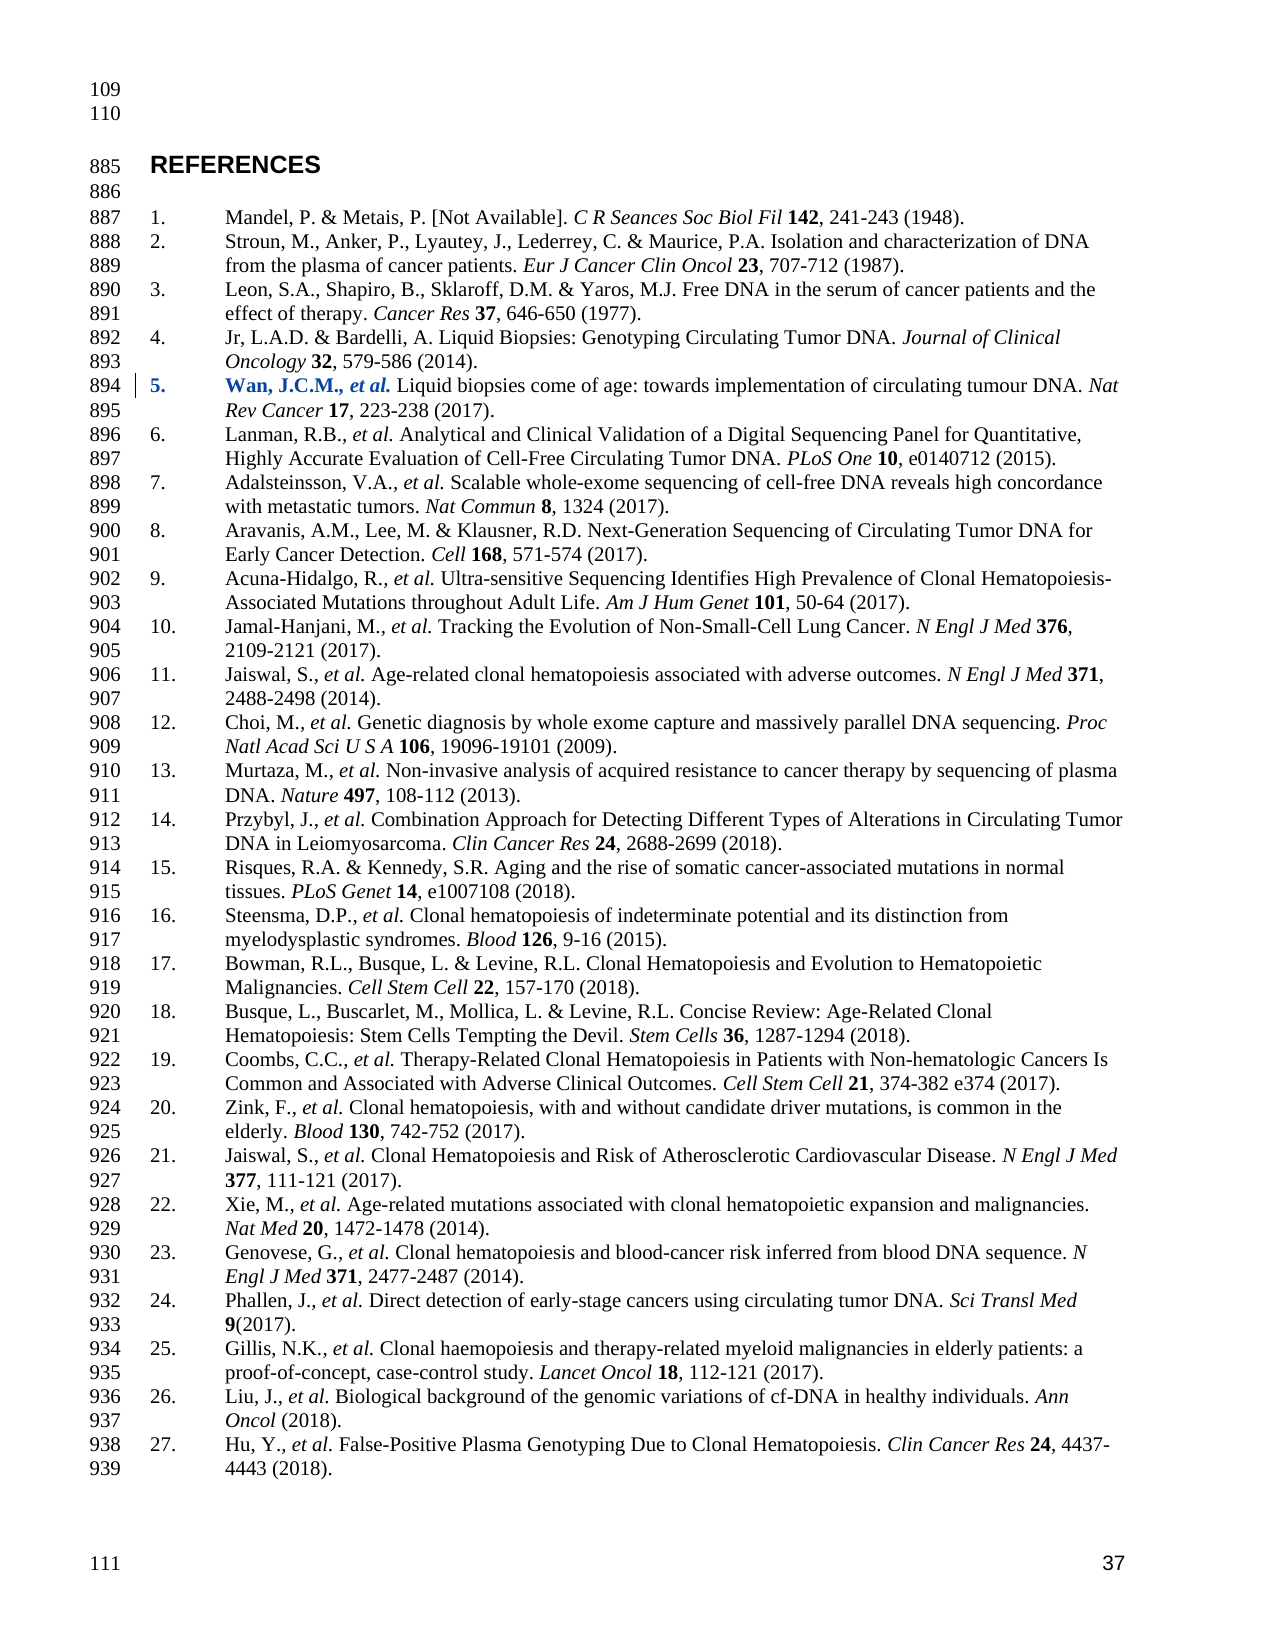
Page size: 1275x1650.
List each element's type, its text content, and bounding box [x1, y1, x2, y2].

text 1. Mandel, P. & Metais, P. [Not Available]. C R Seances Soc Biol Fil 142, 241-243 (1948). [150, 203, 1125, 229]
text 7. Adalsteinsson, V.A., et al. Scalable whole-exome sequencing of cell-free DNA reveals high concordance with metastatic tumors. Nat Commun 8, 1324 (2017). [150, 470, 1125, 518]
text 5. Wan, J.C.M., et al. Liquid biopsies come of age: towards implementation of circulating tumour DNA. Nat Rev Cancer 17, 223-238 (2017). [150, 373, 1125, 422]
text 27. Hu, Y., et al. False-Positive Plasma Genotyping Due to Clonal Hematopoiesis. Clin Cancer Res 24, 4437-4443 (2018). [150, 1432, 1125, 1480]
text 16. Steensma, D.P., et al. Clonal hematopoiesis of indeterminate potential and its distinction from myelodysplastic syndromes. Blood 126, 9-16 (2015). [150, 903, 1125, 951]
text 24. Phallen, J., et al. Direct detection of early-stage cancers using circulating tumor DNA. Sci Transl Med 9(2017). [150, 1288, 1125, 1336]
text 25. Gillis, N.K., et al. Clonal haemopoiesis and therapy-related myeloid malignancies in elderly patients: a proof-of-concept, case-control study. Lancet Oncol 18, 112-121 (2017). [150, 1336, 1125, 1384]
text 21. Jaiswal, S., et al. Clonal Hematopoiesis and Risk of Atherosclerotic Cardiovascular Disease. N Engl J Med 377, 111-121 (2017). [150, 1143, 1125, 1192]
text 23. Genovese, G., et al. Clonal hematopoiesis and blood-cancer risk inferred from blood DNA sequence. N Engl J Med 371, 2477-2487 (2014). [150, 1240, 1125, 1288]
text 14. Przybyl, J., et al. Combination Approach for Detecting Different Types of Alterations in Circulating Tumor DNA in Leiomyosarcoma. Clin Cancer Res 24, 2688-2699 (2018). [150, 807, 1125, 855]
text 6. Lanman, R.B., et al. Analytical and Clinical Validation of a Digital Sequencing Panel for Quantitative, Highly Accurate Evaluation of Cell-Free Circulating Tumor DNA. PLoS One 10, e0140712 (2015). [150, 422, 1125, 470]
text 15. Risques, R.A. & Kennedy, S.R. Aging and the rise of somatic cancer-associated mutations in normal tissues. PLoS Genet 14, e1007108 (2018). [150, 855, 1125, 903]
text 17. Bowman, R.L., Busque, L. & Levine, R.L. Clonal Hematopoiesis and Evolution to Hematopoietic Malignancies. Cell Stem Cell 22, 157-170 (2018). [150, 951, 1125, 999]
text 18. Busque, L., Buscarlet, M., Mollica, L. & Levine, R.L. Concise Review: Age-Related Clonal Hematopoiesis: Stem Cells Tempting the Devil. Stem Cells 36, 1287-1294 (2018). [150, 999, 1125, 1047]
text 26. Liu, J., et al. Biological background of the genomic variations of cf-DNA in healthy individuals. Ann Oncol (2018). [150, 1384, 1125, 1432]
text 19. Coombs, C.C., et al. Therapy-Related Clonal Hematopoiesis in Patients with Non-hematologic Cancers Is Common and Associated with Adverse Clinical Outcomes. Cell Stem Cell 21, 374-382 e374 (2017). [150, 1047, 1125, 1095]
text 2. Stroun, M., Anker, P., Lyautey, J., Lederrey, C. & Maurice, P.A. Isolation and characterization of DNA from the plasma of cancer patients. Eur J Cancer Clin Oncol 23, 707-712 (1987). [150, 229, 1125, 277]
text 3. Leon, S.A., Shapiro, B., Sklaroff, D.M. & Yaros, M.J. Free DNA in the serum of cancer patients and the effect of therapy. Cancer Res 37, 646-650 (1977). [150, 277, 1125, 325]
text 4. Jr, L.A.D. & Bardelli, A. Liquid Biopsies: Genotyping Circulating Tumor DNA. Journal of Clinical Oncology 32, 579-586 (2014). [150, 325, 1125, 373]
text REFERENCES [150, 150, 1125, 179]
text 11. Jaiswal, S., et al. Age-related clonal hematopoiesis associated with adverse outcomes. N Engl J Med 371, 2488-2498 (2014). [150, 662, 1125, 710]
text 10. Jamal-Hanjani, M., et al. Tracking the Evolution of Non-Small-Cell Lung Cancer. N Engl J Med 376, 2109-2121 (2017). [150, 614, 1125, 662]
text 13. Murtaza, M., et al. Non-invasive analysis of acquired resistance to cancer therapy by sequencing of plasma DNA. Nature 497, 108-112 (2013). [150, 758, 1125, 807]
text 9. Acuna-Hidalgo, R., et al. Ultra-sensitive Sequencing Identifies High Prevalence of Clonal Hematopoiesis-Associated Mutations throughout Adult Life. Am J Hum Genet 101, 50-64 (2017). [150, 566, 1125, 614]
text 20. Zink, F., et al. Clonal hematopoiesis, with and without candidate driver mutations, is common in the elderly. Blood 130, 742-752 (2017). [150, 1095, 1125, 1143]
text 8. Aravanis, A.M., Lee, M. & Klausner, R.D. Next-Generation Sequencing of Circulating Tumor DNA for Early Cancer Detection. Cell 168, 571-574 (2017). [150, 518, 1125, 566]
text 22. Xie, M., et al. Age-related mutations associated with clonal hematopoietic expansion and malignancies. Nat Med 20, 1472-1478 (2014). [150, 1192, 1125, 1240]
text 12. Choi, M., et al. Genetic diagnosis by whole exome capture and massively parallel DNA sequencing. Proc Natl Acad Sci U S A 106, 19096-19101 (2009). [150, 710, 1125, 758]
